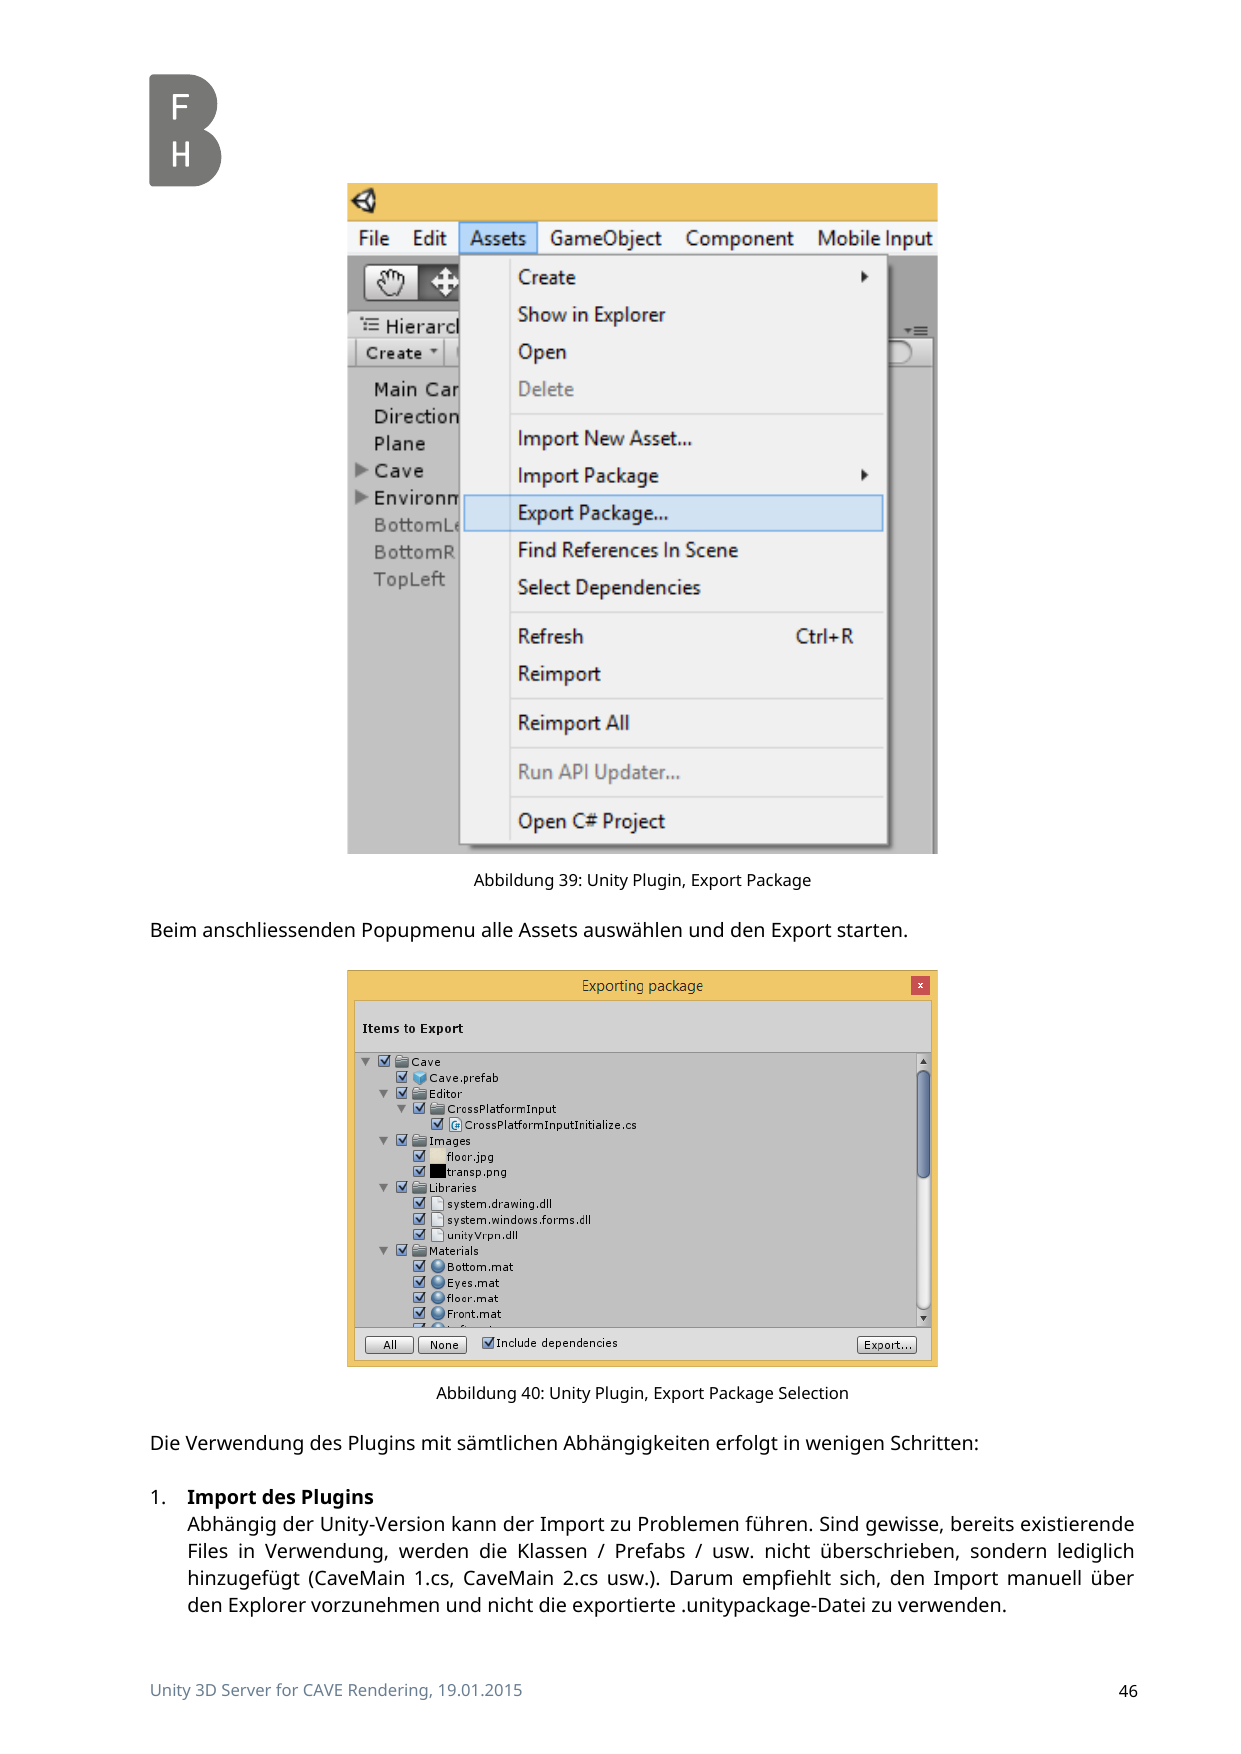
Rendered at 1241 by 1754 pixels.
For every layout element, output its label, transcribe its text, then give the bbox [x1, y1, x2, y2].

text Abbildung 40: Unity Plugin, Export Package Selection [149, 1379, 1136, 1404]
text Abbildung 39: Unity Plugin, Export Package [149, 866, 1136, 891]
text Abhängig der Unity-Version kann der Import zu Problemen führen. Sind gewisse, bereits existierende Files in Verwendung, werden die Klassen / Prefabs / usw. nicht überschrieben, sondern lediglich hinzugefügt (CaveMain 1.cs, CaveMain 2.cs usw.). Darum empfiehlt sich, den Import manuell über den Explorer vorzunehmen und nicht die exportierte .unitypackage-Datei zu verwenden. [187, 1510, 1136, 1618]
text Beim anschliessenden Popupmenu alle Assets auswählen und den Export starten. [149, 916, 1136, 943]
picture [347, 970, 938, 1367]
list Import des Plugins [149, 1483, 1136, 1510]
picture [347, 183, 938, 854]
text Die Verwendung des Plugins mit sämtlichen Abhängigkeiten erfolgt in wenigen Schritten: [149, 1429, 1136, 1456]
